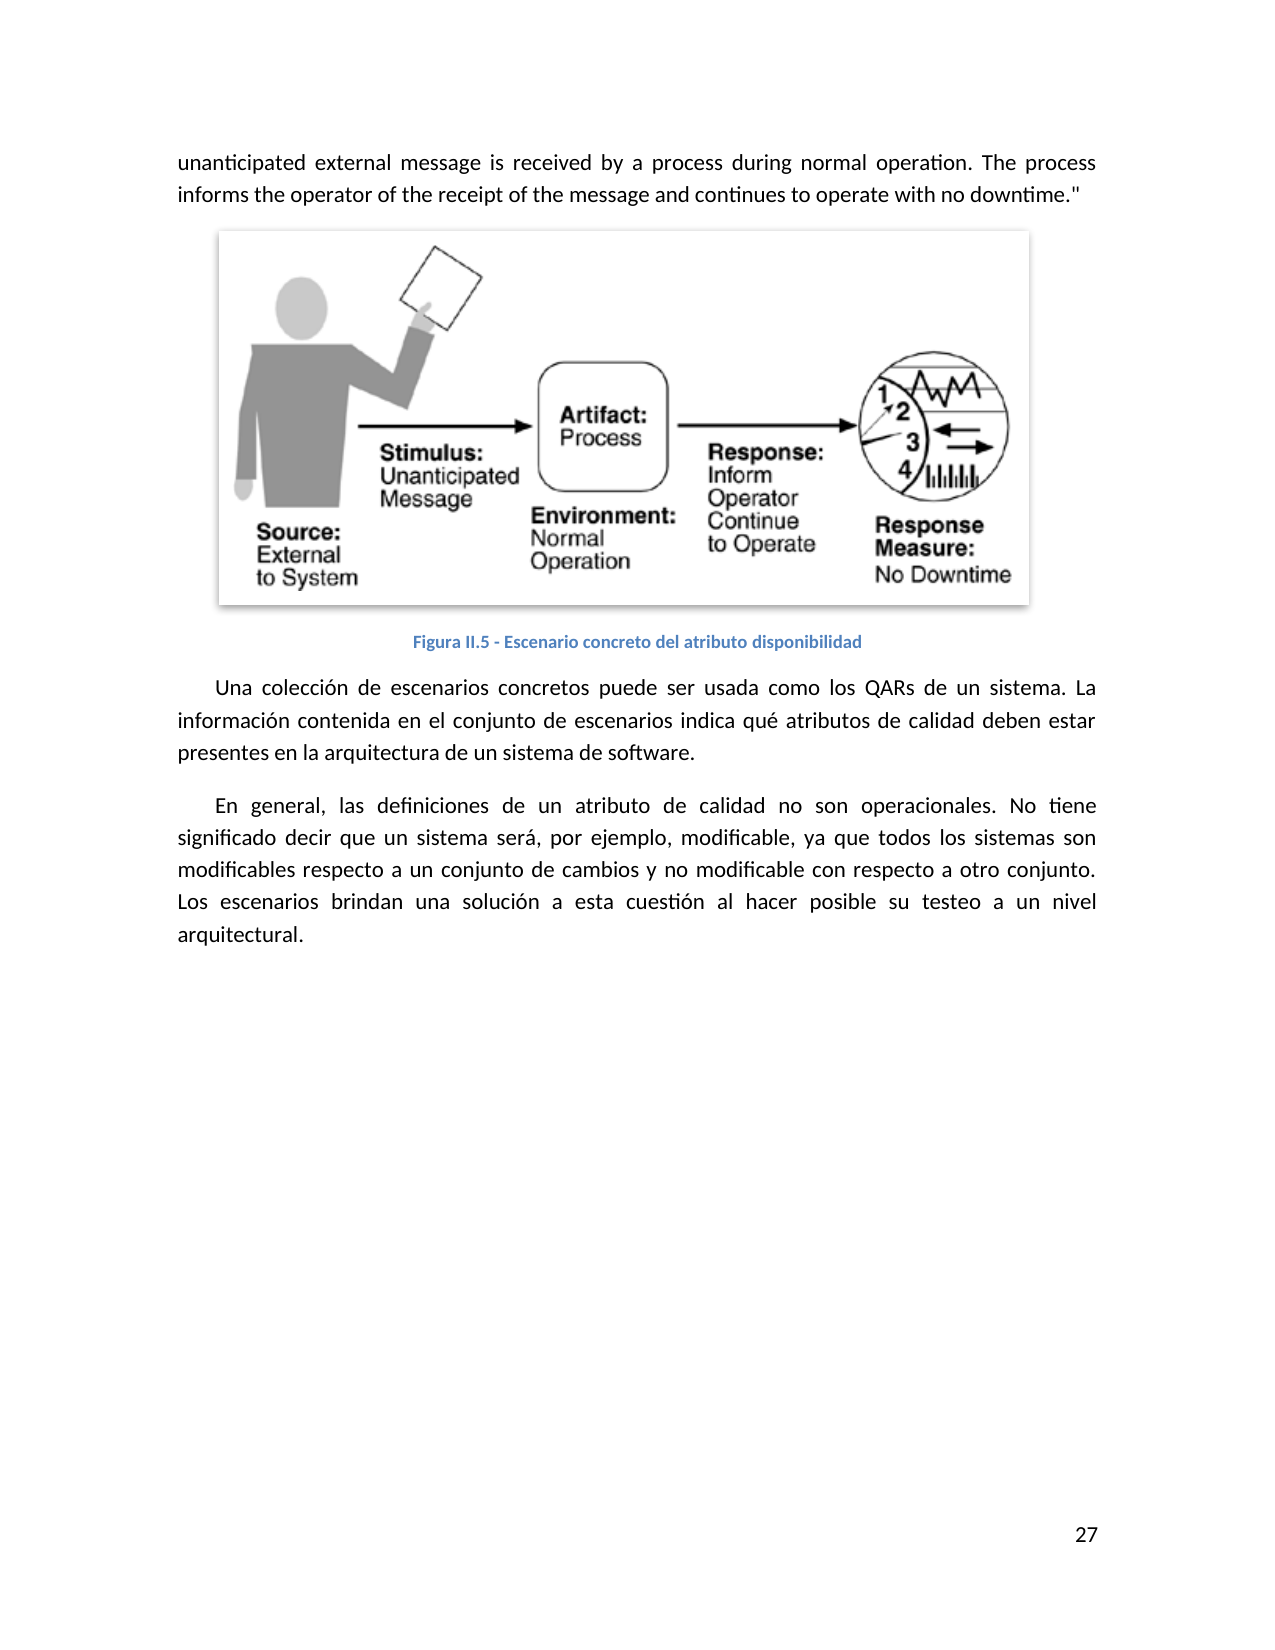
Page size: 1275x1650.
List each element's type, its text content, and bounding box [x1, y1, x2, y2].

picture [233, 245, 1015, 591]
text Una colección de escenarios concretos puede ser usada como los QARs de un sistema. La información contenida en el conjunto de escenarios indica qué atributos de calidad deben estar presentes en la arquitectura de un sistema de software. [177, 673, 1098, 766]
text En general, las definiciones de un atributo de calidad no son operacionales. No tiene significado decir que un sistema será, por ejemplo, modificable, ya que todos los sistemas son modificables respecto a un conjunto de cambios y no modificable con respecto a otro conjunto. Los escenarios brindan una solución a esta cuestión al hacer posible su testeo a un nivel arquitectural. [177, 791, 1098, 948]
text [177, 148, 1098, 208]
